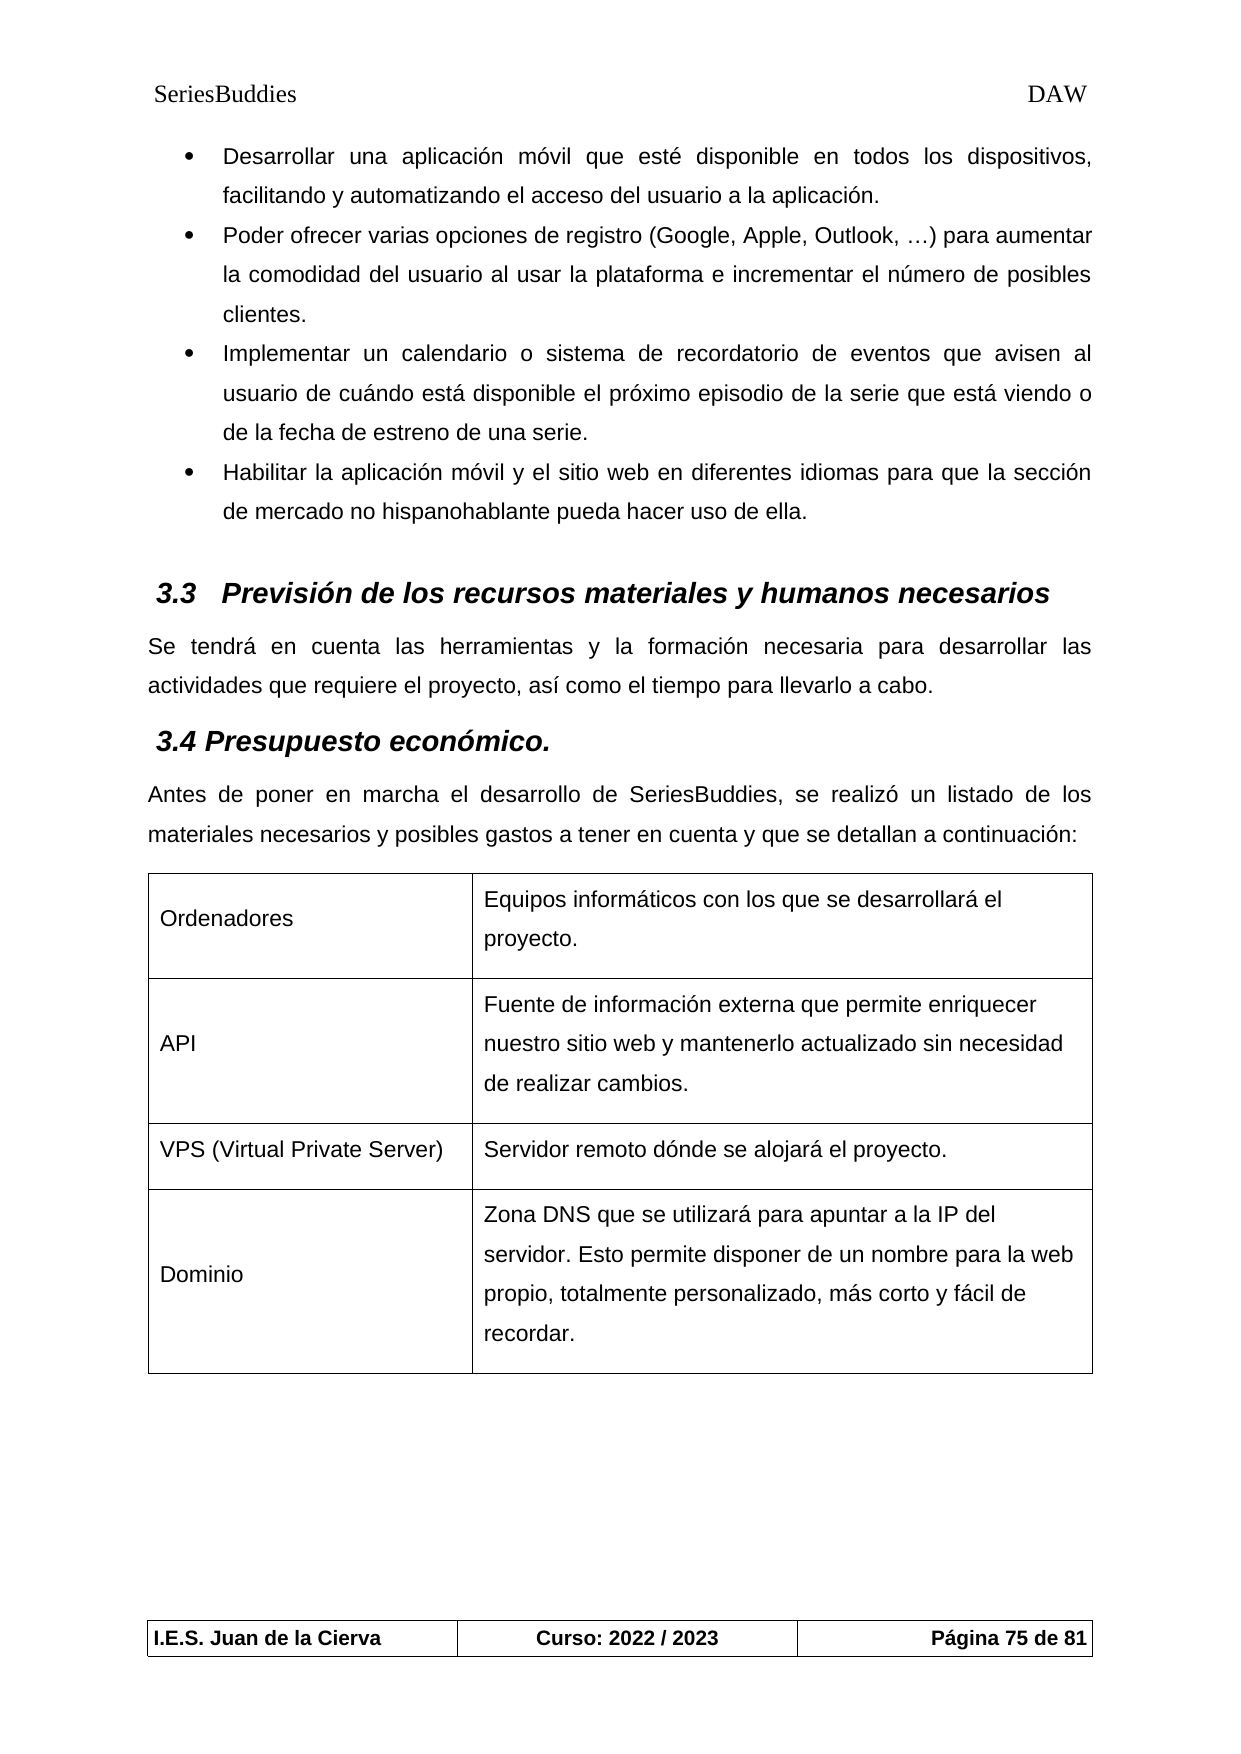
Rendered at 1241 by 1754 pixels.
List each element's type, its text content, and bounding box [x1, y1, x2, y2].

subtitle Presupuesto económico. [148, 724, 1093, 758]
text Antes de poner en marcha el desarrollo de SeriesBuddies, se realizó un listado de los materiales necesarios y posibles gastos a tener en cuenta y que se detallan a continuación: [148, 781, 1093, 847]
table_cell API [149, 979, 472, 1123]
list Habilitar la aplicación móvil y el sitio web en diferentes idiomas para que la sección de mercado no hispanohablante pueda hacer uso de ella. [185, 458, 1093, 524]
text Se tendrá en cuenta las herramientas y la formación necesaria para desarrollar las actividades que requiere el proyecto, así como el tiempo para llevarlo a cabo. [148, 633, 1093, 699]
table_cell Zona DNS que se utilizará para apuntar a la IP del servidor. Esto permite disponer de un nombre para la web propio, totalmente personalizado, más corto y fácil de recordar. [473, 1190, 1092, 1373]
table_cell Servidor remoto dónde se alojará el proyecto. [473, 1124, 1092, 1189]
subtitle Previsión de los recursos materiales y humanos necesarios [148, 576, 1093, 609]
table_cell VPS (Virtual Private Server) [149, 1124, 472, 1189]
table_cell Fuente de información externa que permite enriquecer nuestro sitio web y mantenerlo actualizado sin necesidad de realizar cambios. [473, 979, 1092, 1123]
list Implementar un calendario o sistema de recordatorio de eventos que avisen al usuario de cuándo está disponible el próximo episodio de la serie que está viendo o de la fecha de estreno de una serie. [185, 340, 1093, 445]
list Desarrollar una aplicación móvil que esté disponible en todos los dispositivos, facilitando y automatizando el acceso del usuario a la aplicación. [185, 143, 1093, 208]
table_header Equipos informáticos con los que se desarrollará el proyecto. [473, 874, 1092, 978]
table_header Ordenadores [149, 874, 472, 978]
table_cell Dominio [149, 1190, 472, 1373]
list Poder ofrecer varias opciones de registro (Google, Apple, Outlook, …) para aumentar la comodidad del usuario al usar la plataforma e incrementar el número de posibles clientes. [185, 222, 1093, 327]
